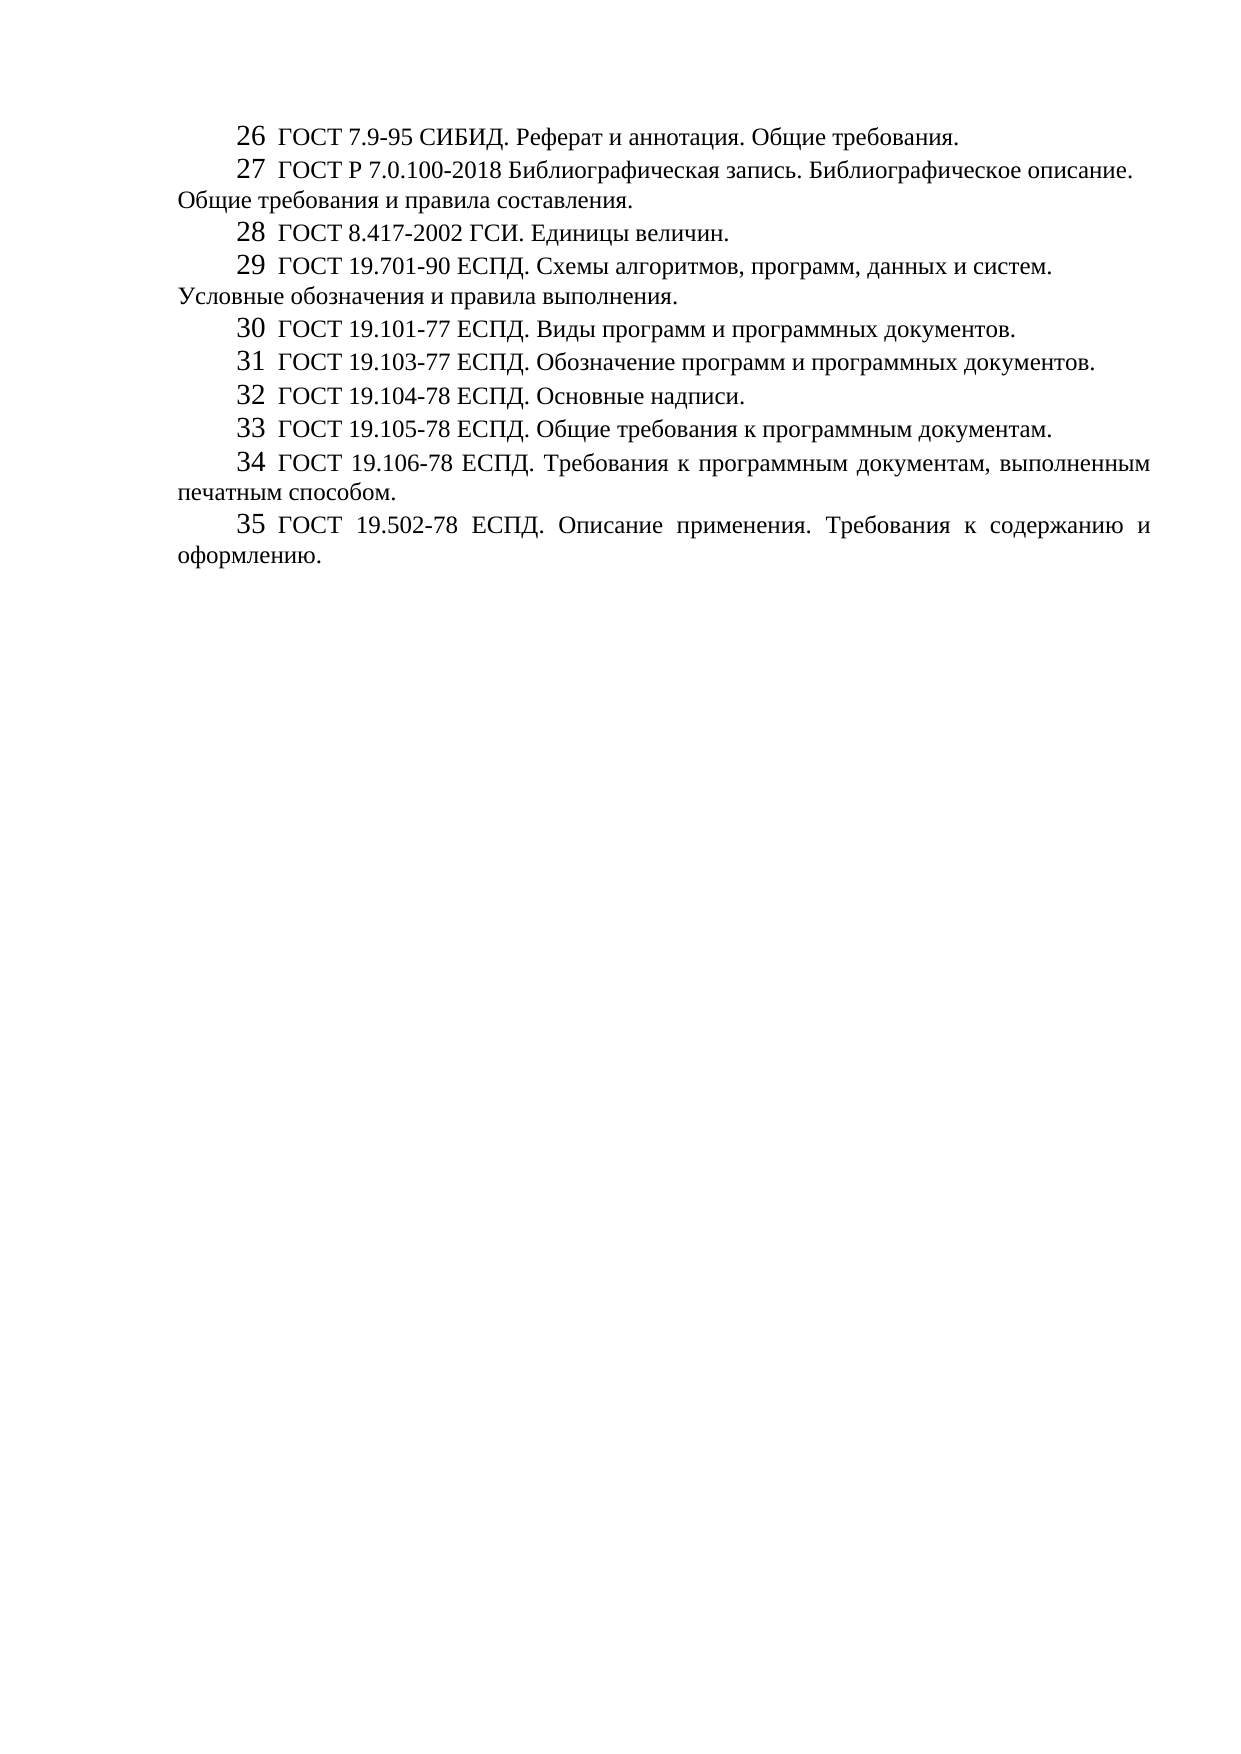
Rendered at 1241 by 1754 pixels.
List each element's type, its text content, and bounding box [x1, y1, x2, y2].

list ГОСТ 19.105-78 ЕСПД. Общие требования к программным документам. [177, 410, 1152, 444]
list ГОСТ Р 7.0.100-2018 Библиографическая запись. Библиографическое описание. Общие требования и правила составления. [177, 152, 1152, 214]
list ГОСТ 19.101-77 ЕСПД. Виды программ и программных документов. [177, 310, 1152, 343]
list ГОСТ 19.103-77 ЕСПД. Обозначение программ и программных документов. [177, 343, 1152, 377]
list ГОСТ 19.502-78 ЕСПД. Описание применения. Требования к содержанию и оформлению. [177, 506, 1152, 568]
list ГОСТ 7.9-95 СИБИД. Реферат и аннотация. Общие требования. [177, 118, 1152, 152]
list ГОСТ 19.701-90 ЕСПД. Схемы алгоритмов, программ, данных и систем. Условные обозначения и правила выполнения. [177, 247, 1152, 310]
list ГОСТ 19.104-78 ЕСПД. Основные надписи. [177, 377, 1152, 410]
list ГОСТ 19.106-78 ЕСПД. Требования к программным документам, выполненным печатным способом. [177, 444, 1152, 506]
list ГОСТ 8.417-2002 ГСИ. Единицы величин. [177, 214, 1152, 247]
